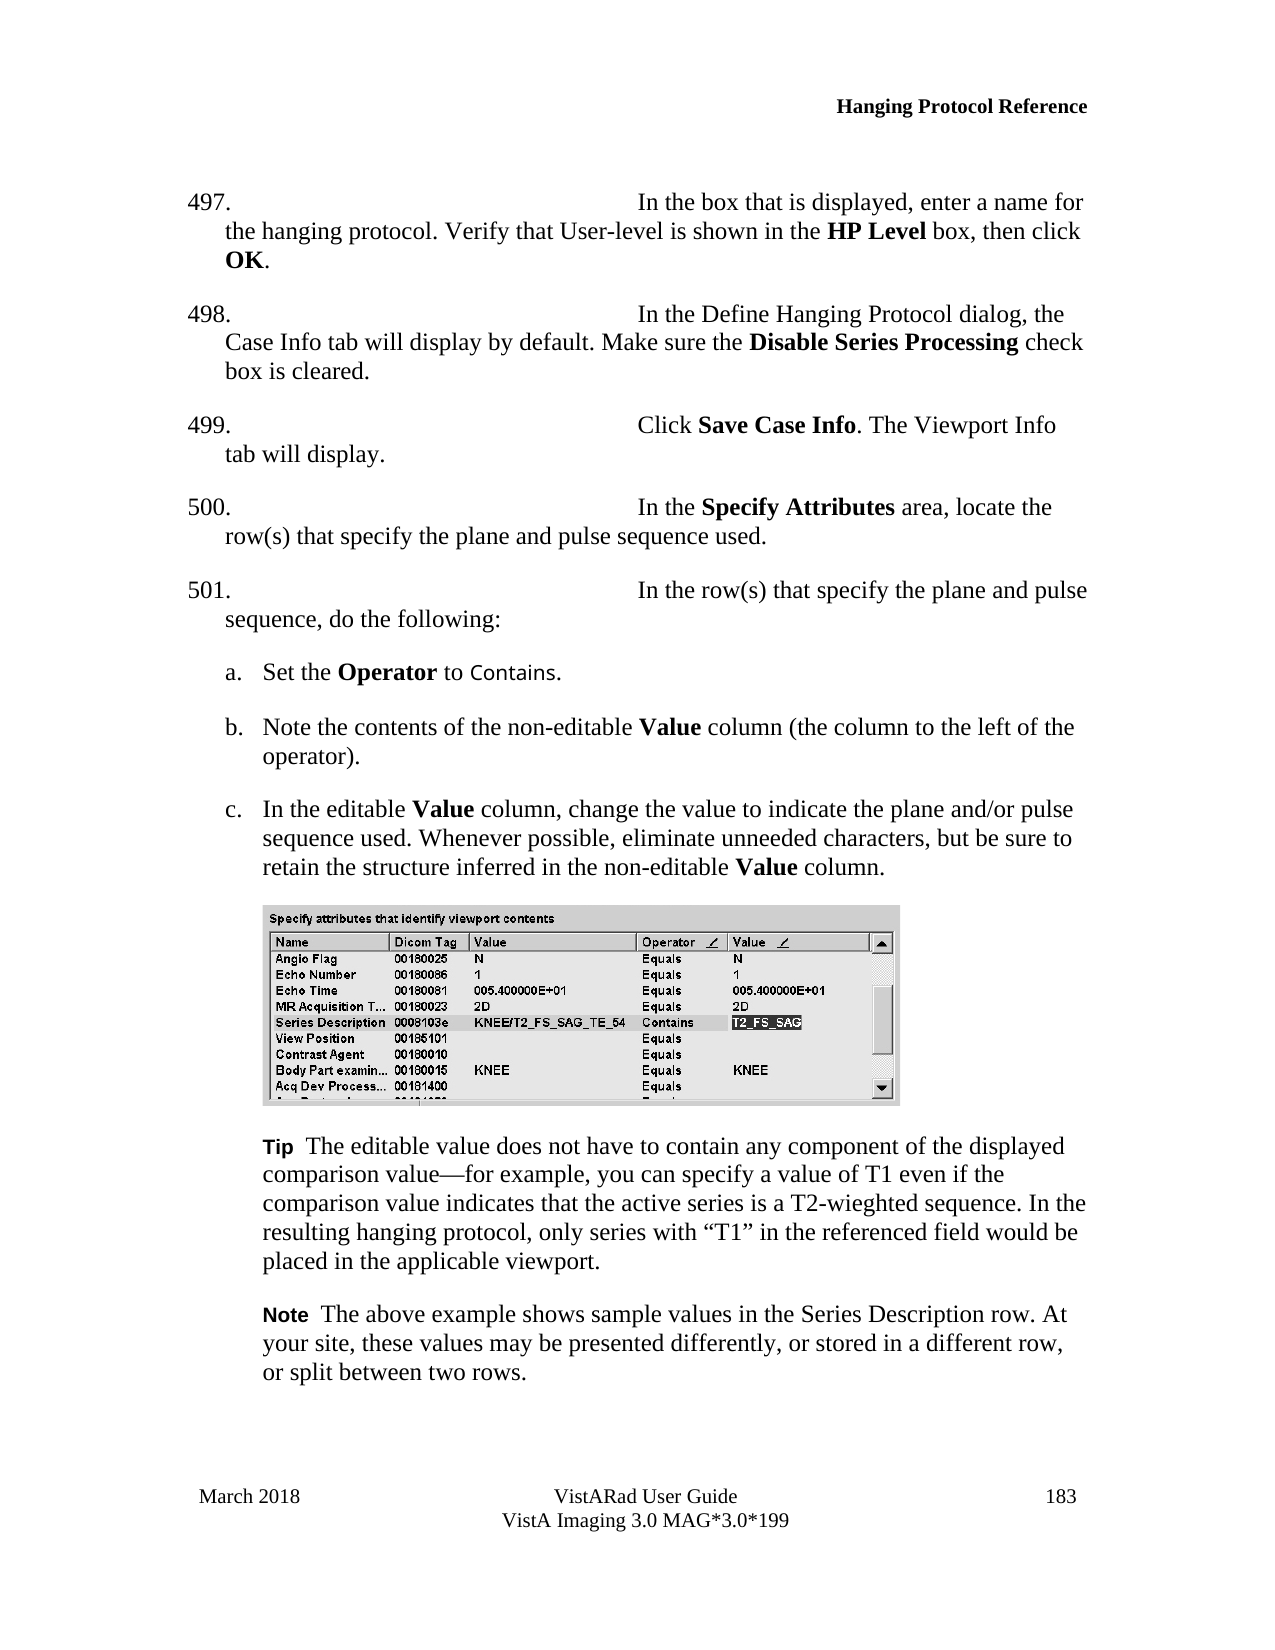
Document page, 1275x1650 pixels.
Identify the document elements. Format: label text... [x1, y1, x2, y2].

list In the box that is displayed, enter a name for the hanging protocol. Verify that User-level is shown in the HP Level box, then click OK. [187, 187, 1087, 274]
text Tip The editable value does not have to contain any component of the displayed comparison value—for example, you can specify a value of T1 even if the comparison value indicates that the active series is a T2-wieghted sequence. In the resulting hanging protocol, only series with “T1” in the referenced field would be placed in the applicable viewport. [262, 1131, 1087, 1274]
list Set the Operator to Contains. [225, 657, 1087, 687]
list In the row(s) that specify the plane and pulse sequence, do the following: [187, 575, 1087, 632]
list Click Save Case Info. The Viewport Info tab will display. [187, 410, 1087, 467]
list In the Specify Attributes area, locate the row(s) that specify the plane and pulse sequence used. [187, 492, 1087, 550]
list In the Define Hanging Protocol dialog, the Case Info tab will display by default. Make sure the Disable Series Processing check box is cleared. [187, 299, 1087, 385]
list In the editable Value column, change the value to indicate the plane and/or pulse sequence used. Whenever possible, eliminate unneeded characters, but be sure to retain the structure inferred in the non-editable Value column. [225, 794, 1087, 881]
list Note the contents of the non-editable Value column (the column to the left of the operator). [225, 712, 1087, 769]
text Note The above example shows sample values in the Series Description row. At your site, these values may be presented differently, or stored in a different row, or split between two rows. [262, 1299, 1087, 1386]
